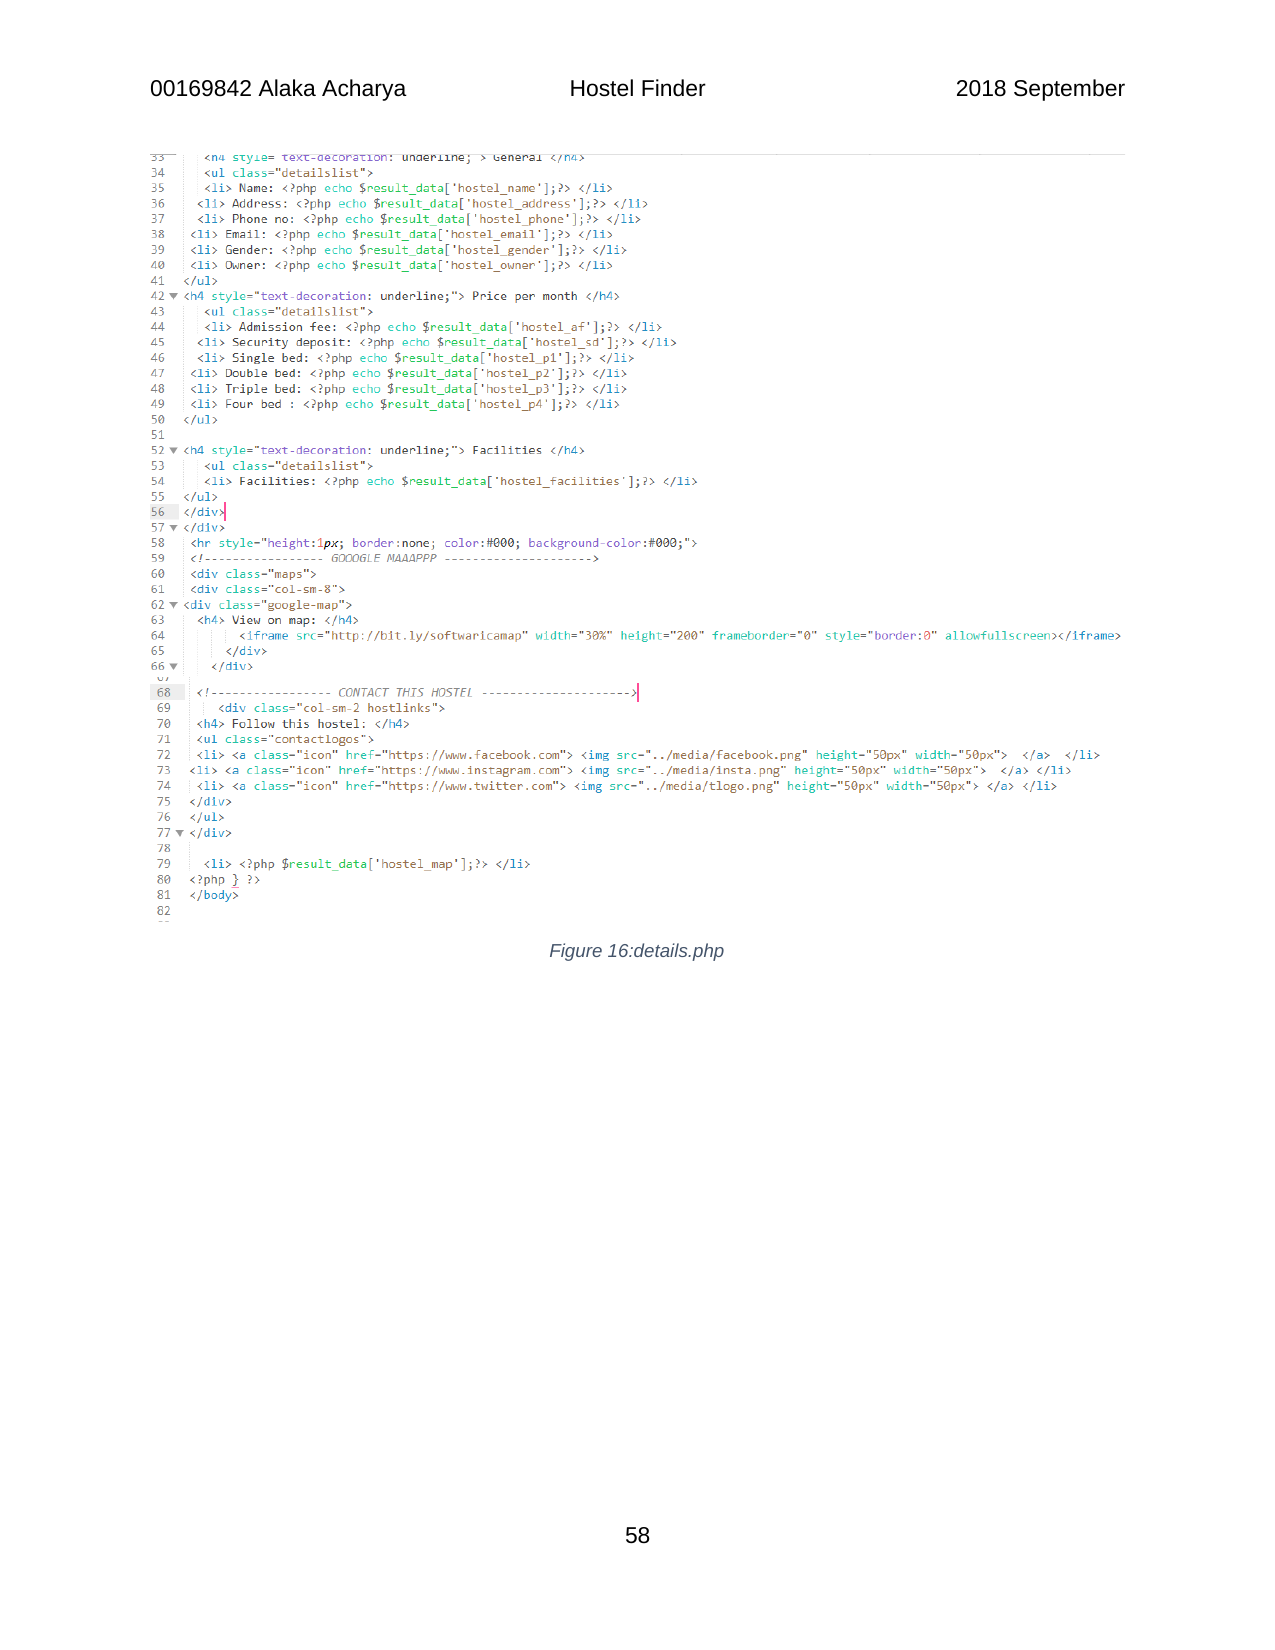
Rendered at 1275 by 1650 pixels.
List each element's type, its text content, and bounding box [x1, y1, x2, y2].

picture [150, 154, 1125, 676]
picture [150, 677, 1125, 922]
text Figure 16:details.php [150, 940, 1125, 962]
